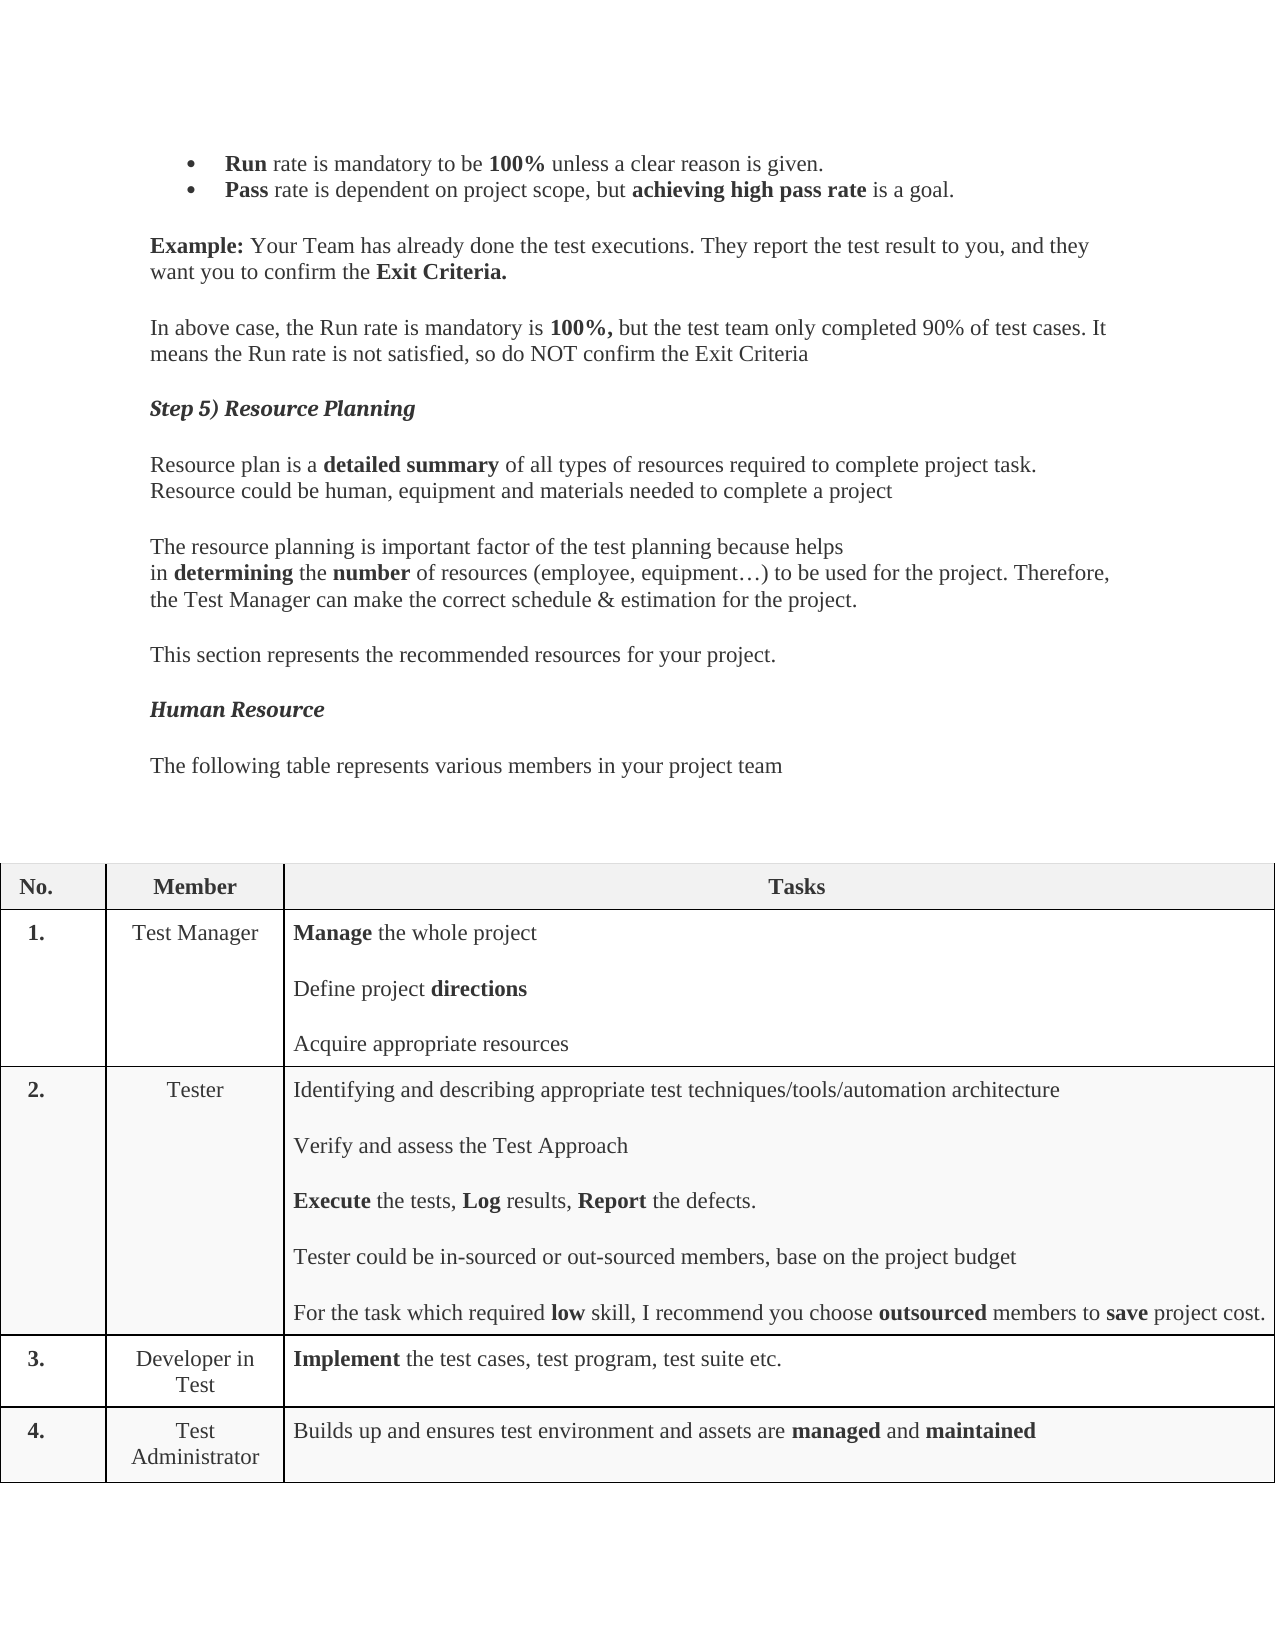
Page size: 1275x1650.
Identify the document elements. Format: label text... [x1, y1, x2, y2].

list Run rate is mandatory to be 100% unless a clear reason is given. [187, 150, 1125, 176]
table_header Member [107, 864, 283, 909]
table_cell Test Administrator [107, 1408, 283, 1481]
list Pass rate is dependent on project scope, but achieving high pass rate is a goal. [187, 176, 1125, 203]
text In above case, the Run rate is mandatory is 100%, but the test team only completed 90% of test cases. It means the Run rate is not satisfied, so do NOT confirm the Exit Criteria [150, 314, 1125, 366]
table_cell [285, 1408, 1274, 1481]
table_cell Test Manager [107, 910, 283, 1066]
subtitle Step 5) Resource Planning [150, 396, 1125, 422]
text Example: Your Team has already done the test executions. They report the test result to you, and they want you to confirm the Exit Criteria. [150, 232, 1125, 284]
text The resource planning is important factor of the test planning because helps in determining the number of resources (employee, equipment…) to be used for the project. Therefore, the Test Manager can make the correct schedule & estimation for the project. [150, 533, 1125, 612]
table_cell Developer in Test [107, 1336, 283, 1406]
table_cell Tester [107, 1067, 283, 1334]
text This section represents the recommended resources for your project. [150, 641, 1125, 668]
table_cell Implement the test cases, test program, test suite etc. [285, 1336, 1274, 1406]
subtitle Human Resource [150, 697, 1125, 723]
table_header No. [1, 864, 105, 909]
table_cell 1. [1, 910, 105, 1066]
table_cell Manage the whole project Define project directions Acquire appropriate resources [285, 910, 1274, 1066]
table_cell 2. [1, 1067, 105, 1334]
table_cell Identifying and describing appropriate test techniques/tools/automation architecture Verify and assess the Test Approach Execute the tests, Log results, Report the defects. Tester could be in-sourced or out-sourced members, base on the project budget For the task which required low skill, I recommend you choose outsourced members to save project cost. [285, 1067, 1274, 1334]
table_header Tasks [285, 864, 1274, 909]
text Resource plan is a detailed summary of all types of resources required to complete project task. Resource could be human, equipment and materials needed to complete a project [150, 451, 1125, 504]
table_cell 3. [1, 1336, 105, 1406]
text The following table represents various members in your project team [150, 752, 1125, 779]
table_cell 4. [1, 1408, 105, 1481]
